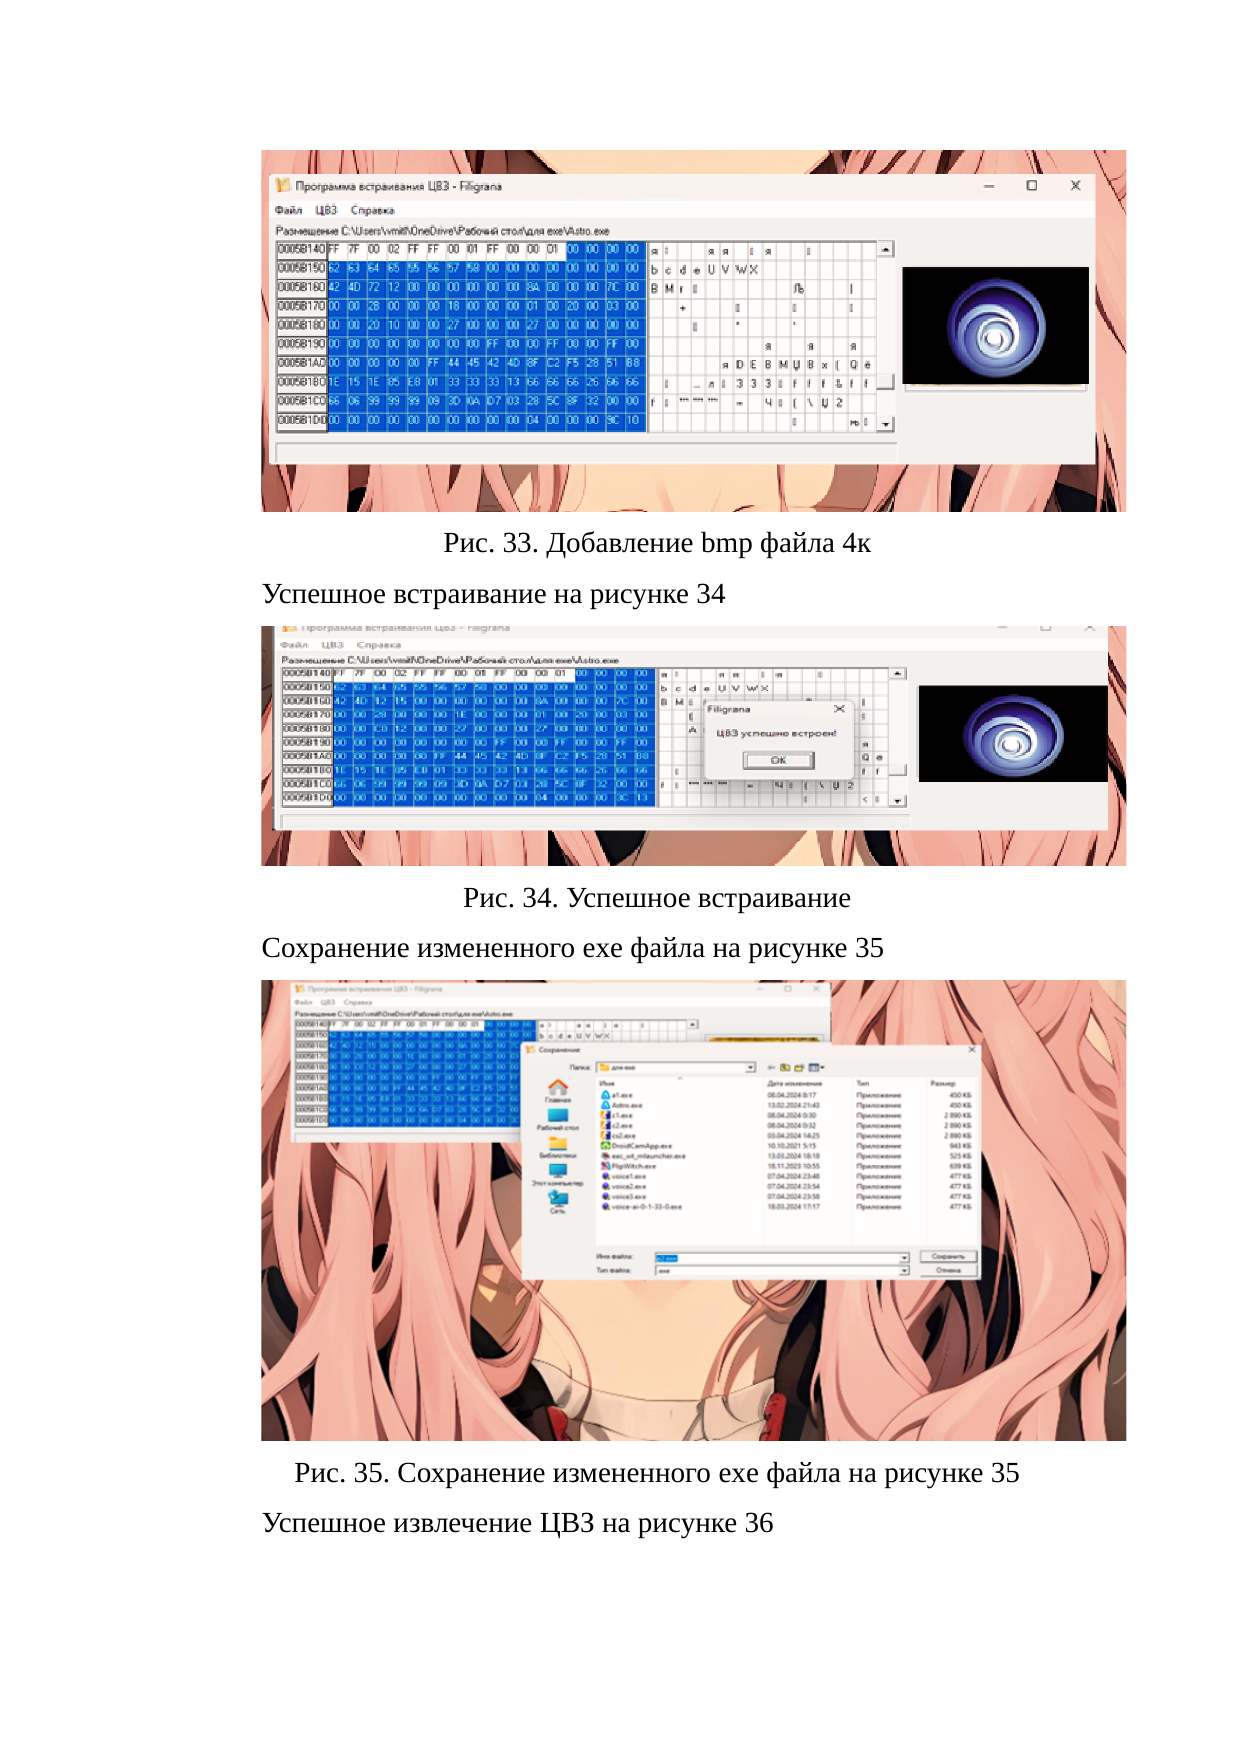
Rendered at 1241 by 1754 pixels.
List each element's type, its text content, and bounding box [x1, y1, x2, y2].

picture [261, 980, 1127, 1441]
text Сохранение измененного exe файла на рисунке 35 [187, 930, 1053, 964]
text Рис. 34. Успешное встраивание [187, 880, 1053, 913]
picture [261, 626, 1127, 866]
text Успешное извлечение ЦВЗ на рисунке 36 [187, 1505, 1053, 1539]
text Рис. 35. Сохранение измененного exe файла на рисунке 35 [187, 1455, 1053, 1488]
picture [261, 150, 1127, 512]
text Успешное встраивание на рисунке 34 [187, 576, 1053, 609]
text Рис. 33. Добавление bmp файла 4к [187, 526, 1053, 559]
